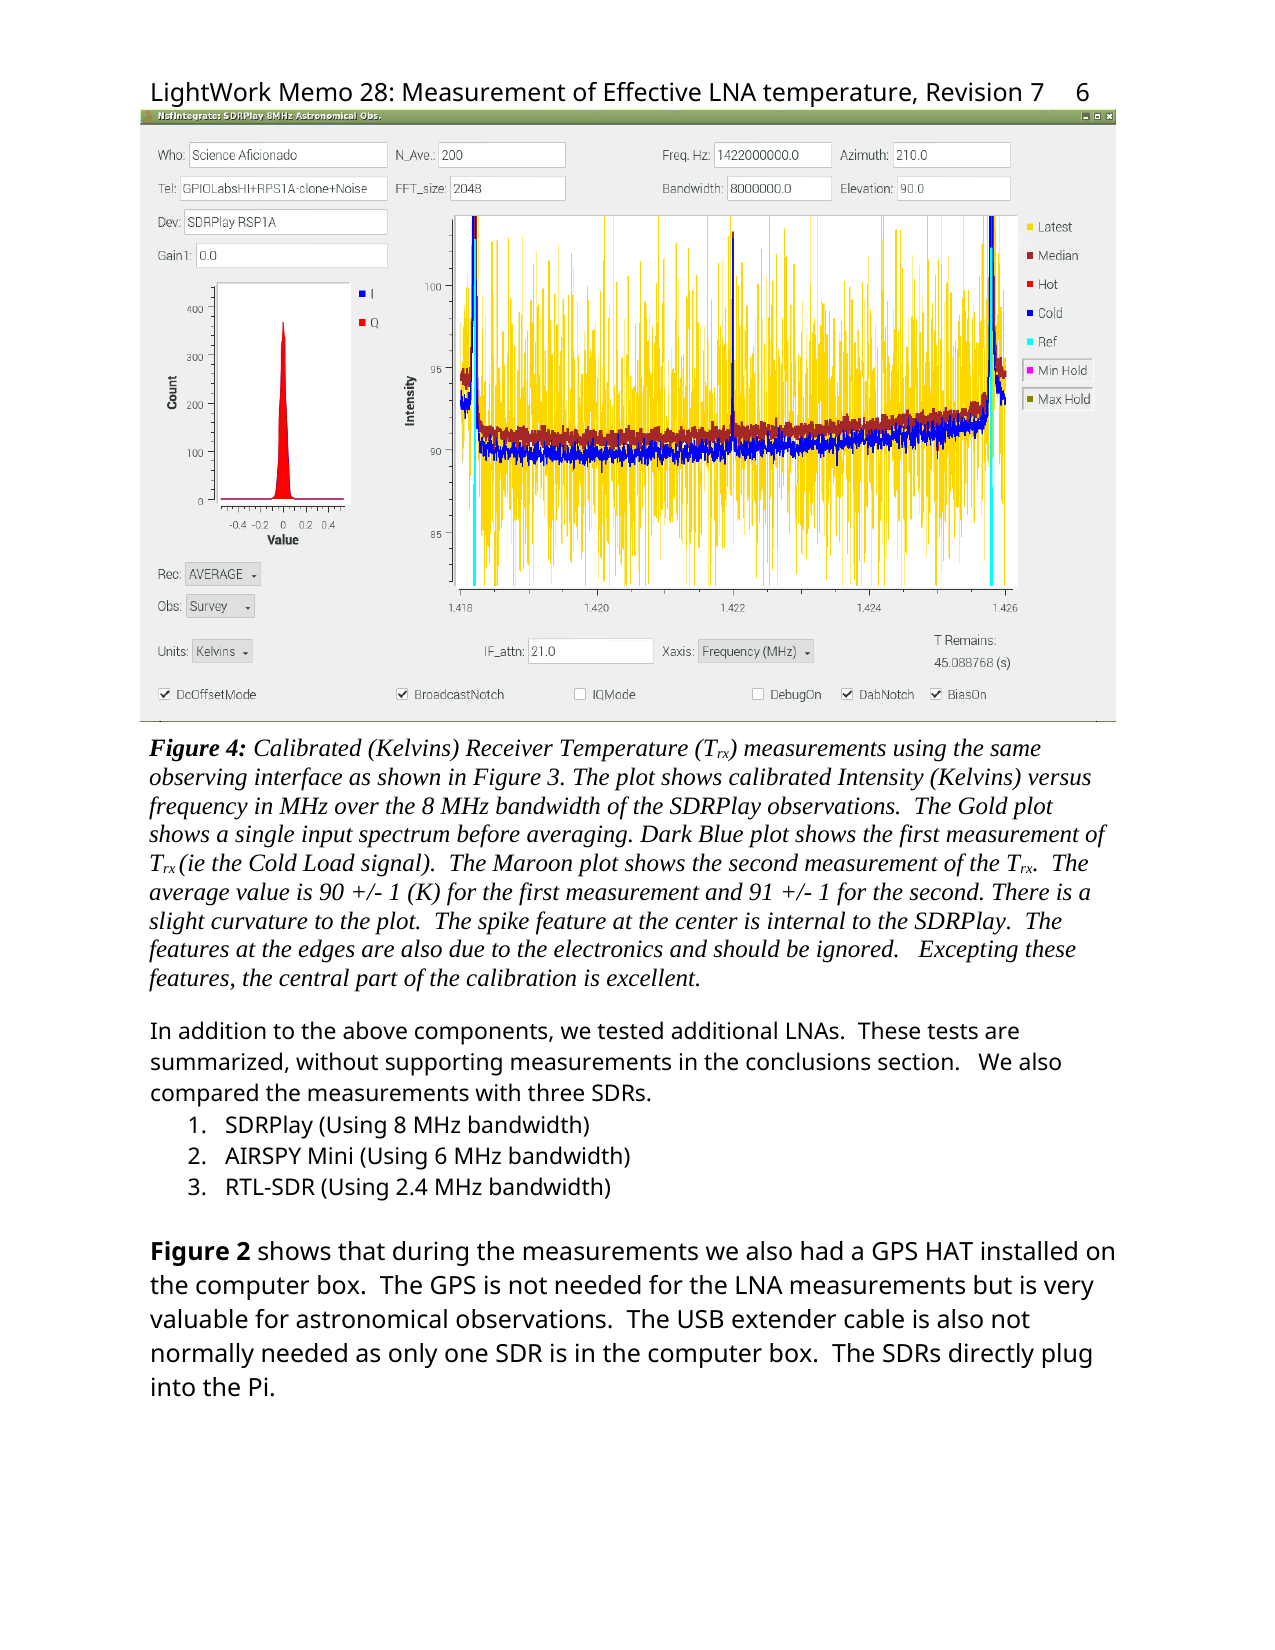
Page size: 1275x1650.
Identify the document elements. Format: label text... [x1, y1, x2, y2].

list RTL-SDR (Using 2.4 MHz bandwidth) [187, 1171, 1125, 1202]
list AIRSPY Mini (Using 6 MHz bandwidth) [187, 1140, 1125, 1171]
text Figure 2 shows that during the measurements we also had a GPS HAT installed on the computer box. The GPS is not needed for the LNA measurements but is very valuable for astronomical observations. The USB extender cable is also not normally needed as only one SDR is in the computer box. The SDRs directly plug into the Pi. [150, 1233, 1125, 1404]
list SDRPlay (Using 8 MHz bandwidth) [187, 1108, 1125, 1140]
picture [140, 109, 1116, 722]
